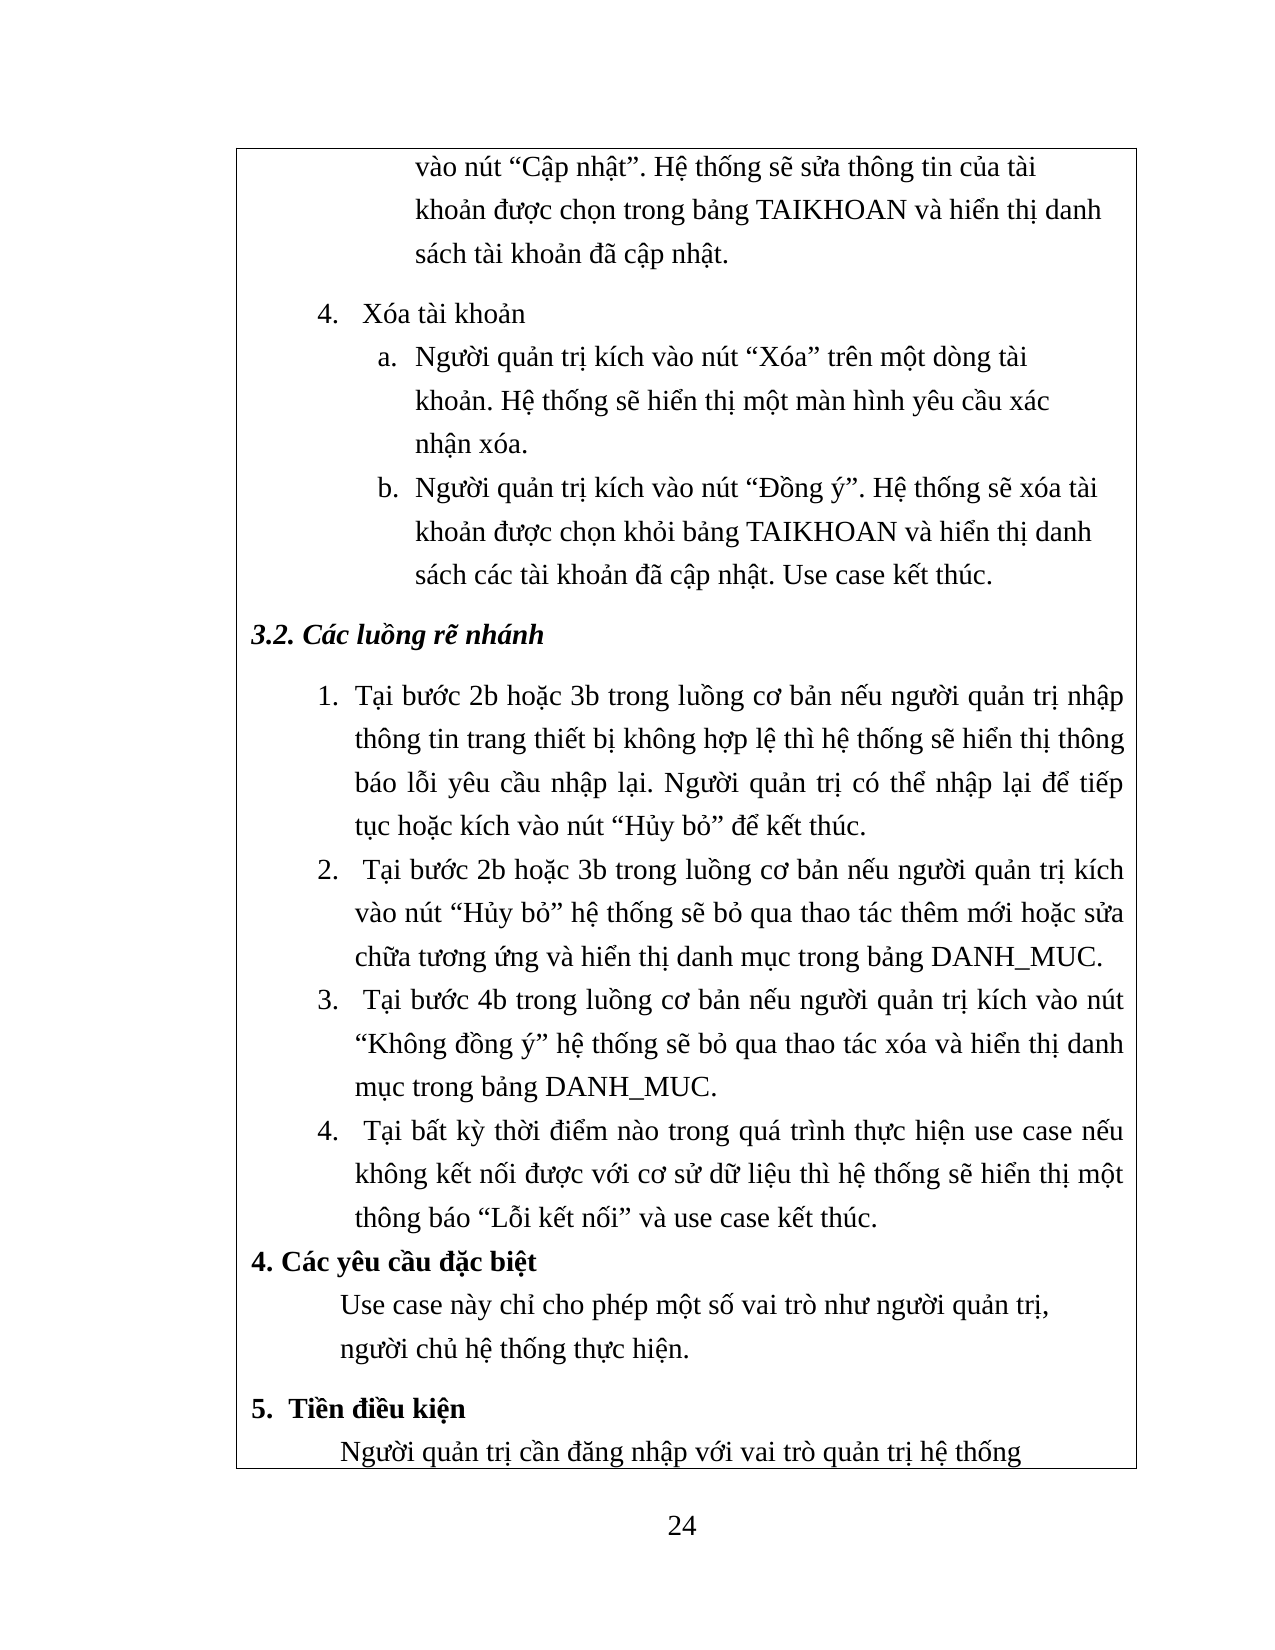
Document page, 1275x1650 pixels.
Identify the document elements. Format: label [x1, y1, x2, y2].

table_header [237, 149, 1136, 1468]
